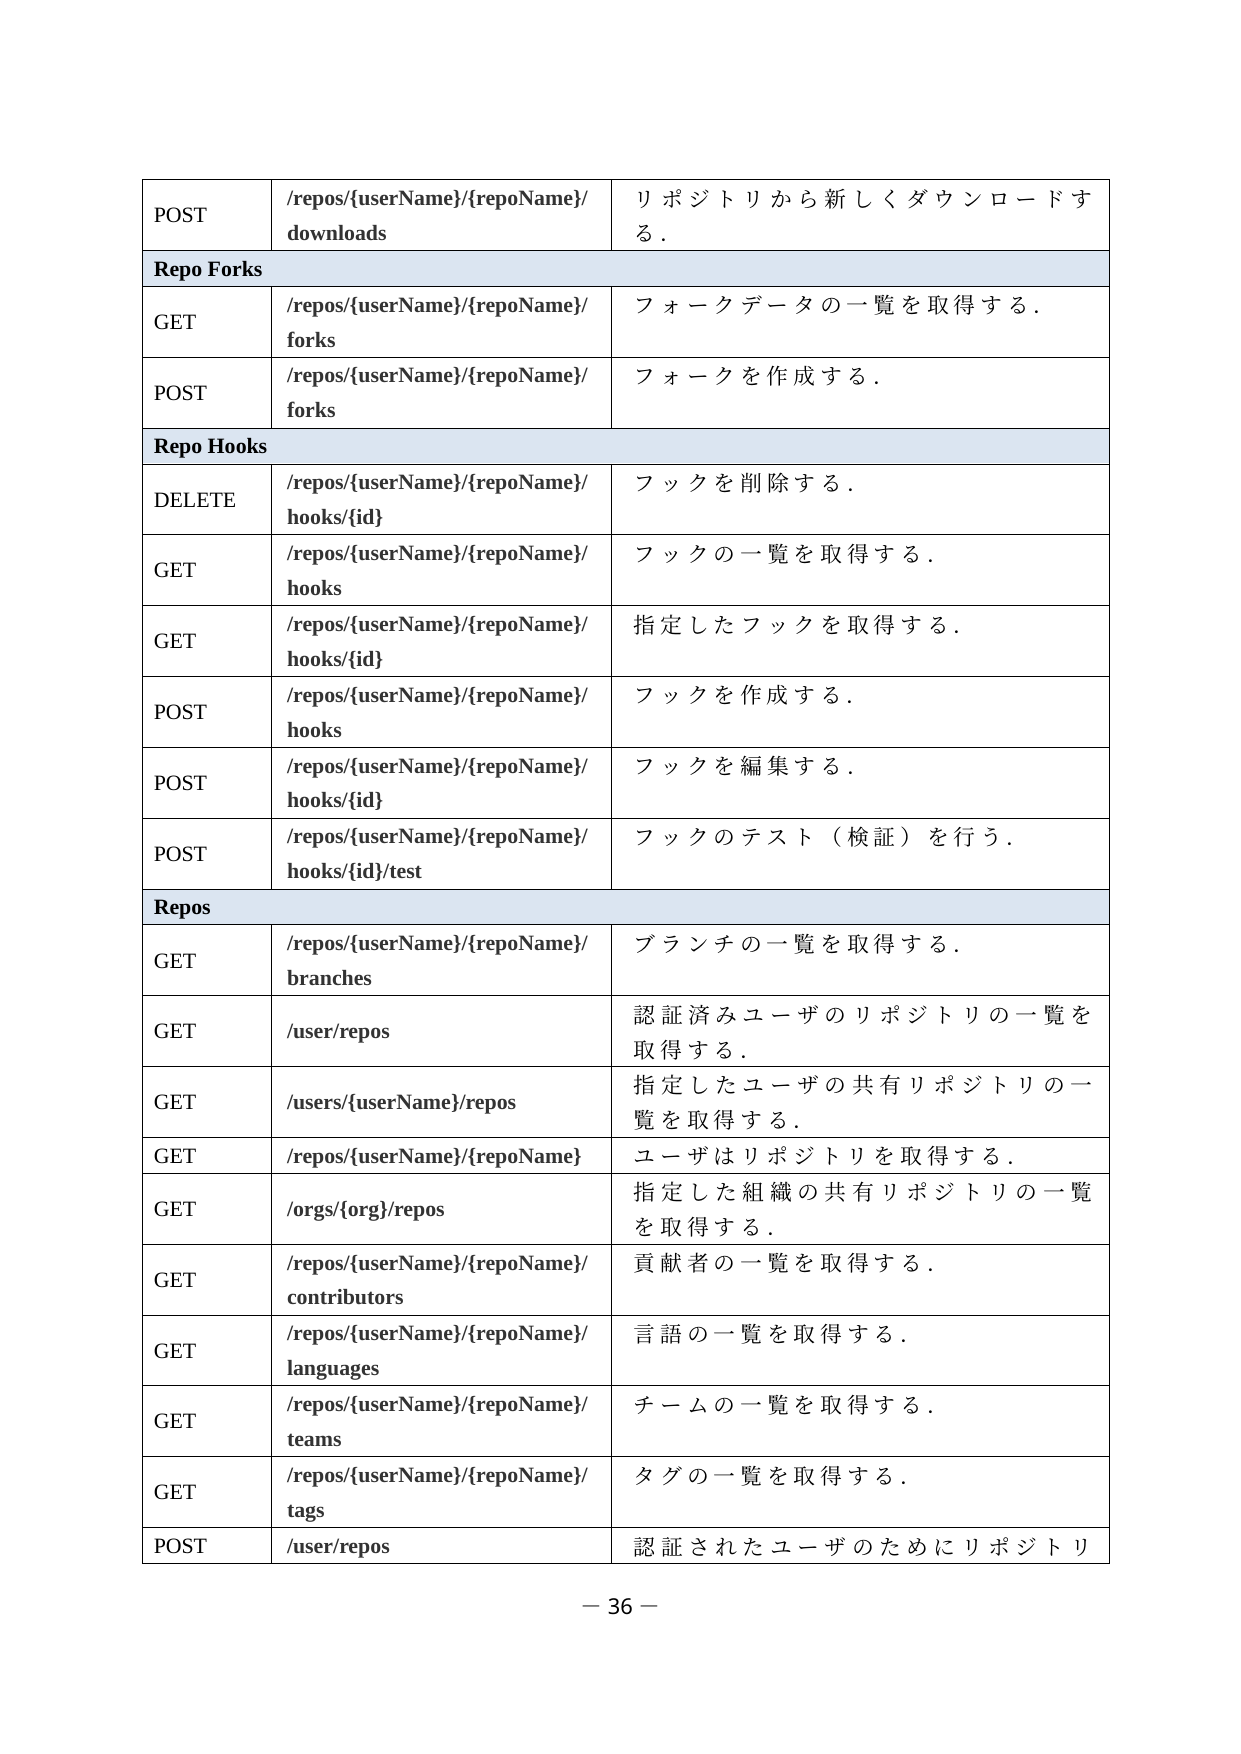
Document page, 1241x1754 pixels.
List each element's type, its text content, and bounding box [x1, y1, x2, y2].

table_cell GET [143, 925, 271, 995]
table_cell 指定したフックを取得する． [612, 606, 1109, 676]
table_cell ユーザはリポジトリを取得する． [612, 1138, 1109, 1173]
table_cell フォークを作成する． [612, 358, 1109, 427]
table_cell /repos/{userName}/{repoName}/languages [272, 1316, 611, 1385]
table_cell GET [143, 1245, 271, 1314]
table_cell /orgs/{org}/repos [272, 1174, 611, 1244]
table_cell フォークデータの一覧を取得する． [612, 287, 1109, 357]
table_cell フックを削除する． [612, 465, 1109, 534]
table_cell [272, 180, 611, 250]
table_cell GET [143, 606, 271, 676]
table_cell GET [143, 535, 271, 605]
table_cell GET [143, 996, 271, 1066]
table_cell /repos/{userName}/{repoName}/hooks [272, 535, 611, 605]
table_cell ブランチの一覧を取得する． [612, 925, 1109, 995]
table_cell フックの一覧を取得する． [612, 535, 1109, 605]
table_cell /repos/{userName}/{repoName}/hooks/{id}/test [272, 819, 611, 888]
table_cell POST [143, 358, 271, 427]
table_cell POST [143, 677, 271, 747]
table_cell フックのテスト（検証）を行う． [612, 819, 1109, 888]
table_cell DELETE [143, 465, 271, 534]
table_cell リポジトリから新しくダウンロードする． [612, 180, 1109, 250]
table_cell /user/repos [272, 996, 611, 1066]
table_cell /repos/{userName}/{repoName}/hooks/{id} [272, 748, 611, 818]
table_cell POST [143, 1528, 271, 1563]
table_cell 認証済みユーザのリポジトリの一覧を取得する． [612, 996, 1109, 1066]
table_cell チームの一覧を取得する． [612, 1386, 1109, 1456]
table_cell /repos/{userName}/{repoName}/tags [272, 1457, 611, 1527]
table_cell /repos/{userName}/{repoName}/hooks/{id} [272, 465, 611, 534]
table_cell /repos/{userName}/{repoName}/hooks [272, 677, 611, 747]
table_cell POST [143, 180, 271, 250]
table_cell Repos [143, 890, 1109, 924]
table_cell /user/repos [272, 1528, 611, 1563]
table_cell POST [143, 819, 271, 888]
table_cell /repos/{userName}/{repoName}/hooks/{id} [272, 606, 611, 676]
table_cell Repo Hooks [143, 429, 1109, 463]
table_cell フックを編集する． [612, 748, 1109, 818]
table_cell GET [143, 1316, 271, 1385]
table_cell /repos/{userName}/{repoName} [272, 1138, 611, 1173]
table_cell 指定した組織の共有リポジトリの一覧を取得する． [612, 1174, 1109, 1244]
table_cell GET [143, 287, 271, 357]
table_cell タグの一覧を取得する． [612, 1457, 1109, 1527]
table_cell 指定したユーザの共有リポジトリの一覧を取得する． [612, 1067, 1109, 1137]
table_cell Repo Forks [143, 251, 1109, 286]
table_cell POST [143, 748, 271, 818]
table_cell /users/{userName}/repos [272, 1067, 611, 1137]
table_cell フックを作成する． [612, 677, 1109, 747]
table_cell 貢献者の一覧を取得する． [612, 1245, 1109, 1314]
table_cell /repos/{userName}/{repoName}/teams [272, 1386, 611, 1456]
table_cell /repos/{userName}/{repoName}/forks [272, 287, 611, 357]
table_cell GET [143, 1138, 271, 1173]
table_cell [612, 1528, 1109, 1563]
table_cell 言語の一覧を取得する． [612, 1316, 1109, 1385]
table_cell /repos/{userName}/{repoName}/forks [272, 358, 611, 427]
table_cell /repos/{userName}/{repoName}/contributors [272, 1245, 611, 1314]
table_cell /repos/{userName}/{repoName}/branches [272, 925, 611, 995]
table_cell GET [143, 1386, 271, 1456]
table_cell GET [143, 1067, 271, 1137]
table_cell GET [143, 1457, 271, 1527]
table_cell GET [143, 1174, 271, 1244]
